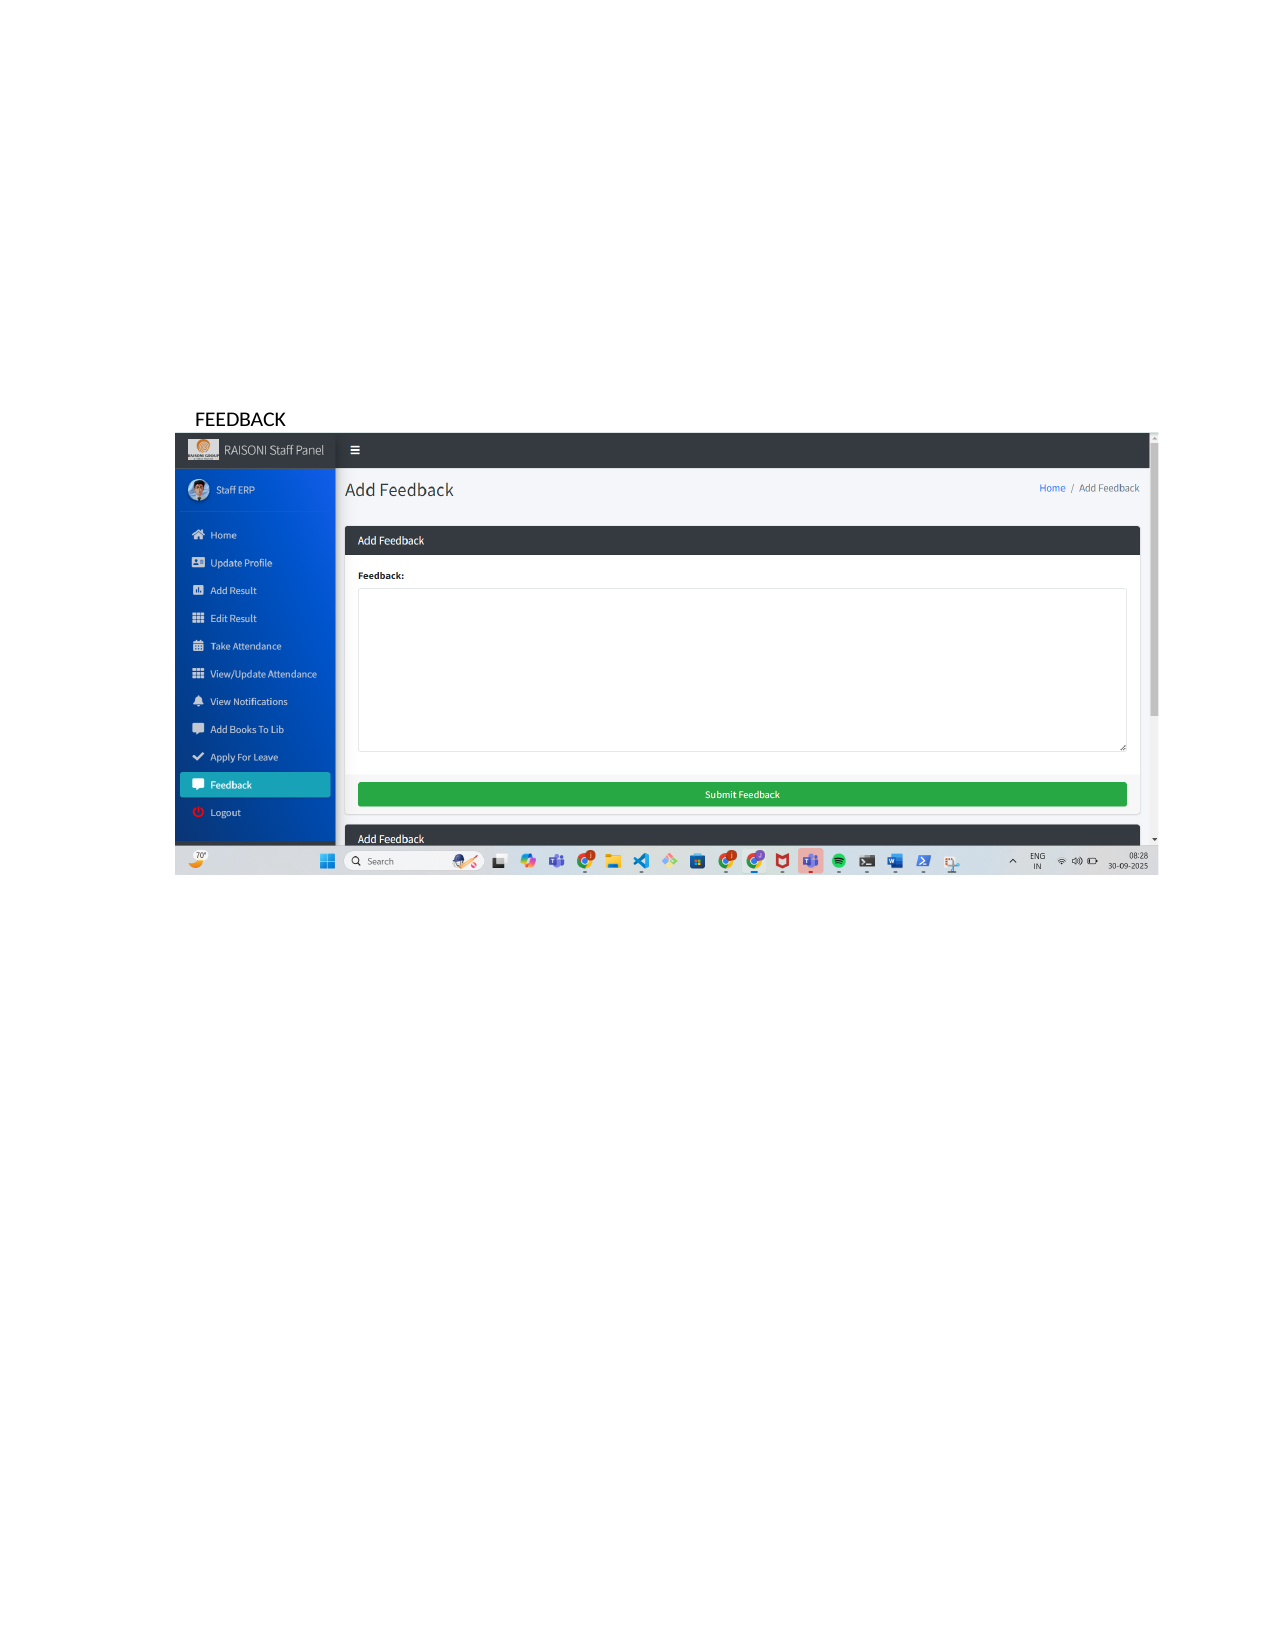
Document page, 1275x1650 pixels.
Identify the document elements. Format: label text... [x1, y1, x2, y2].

text FEEDBACK [195, 406, 1158, 431]
picture [175, 432, 1159, 875]
